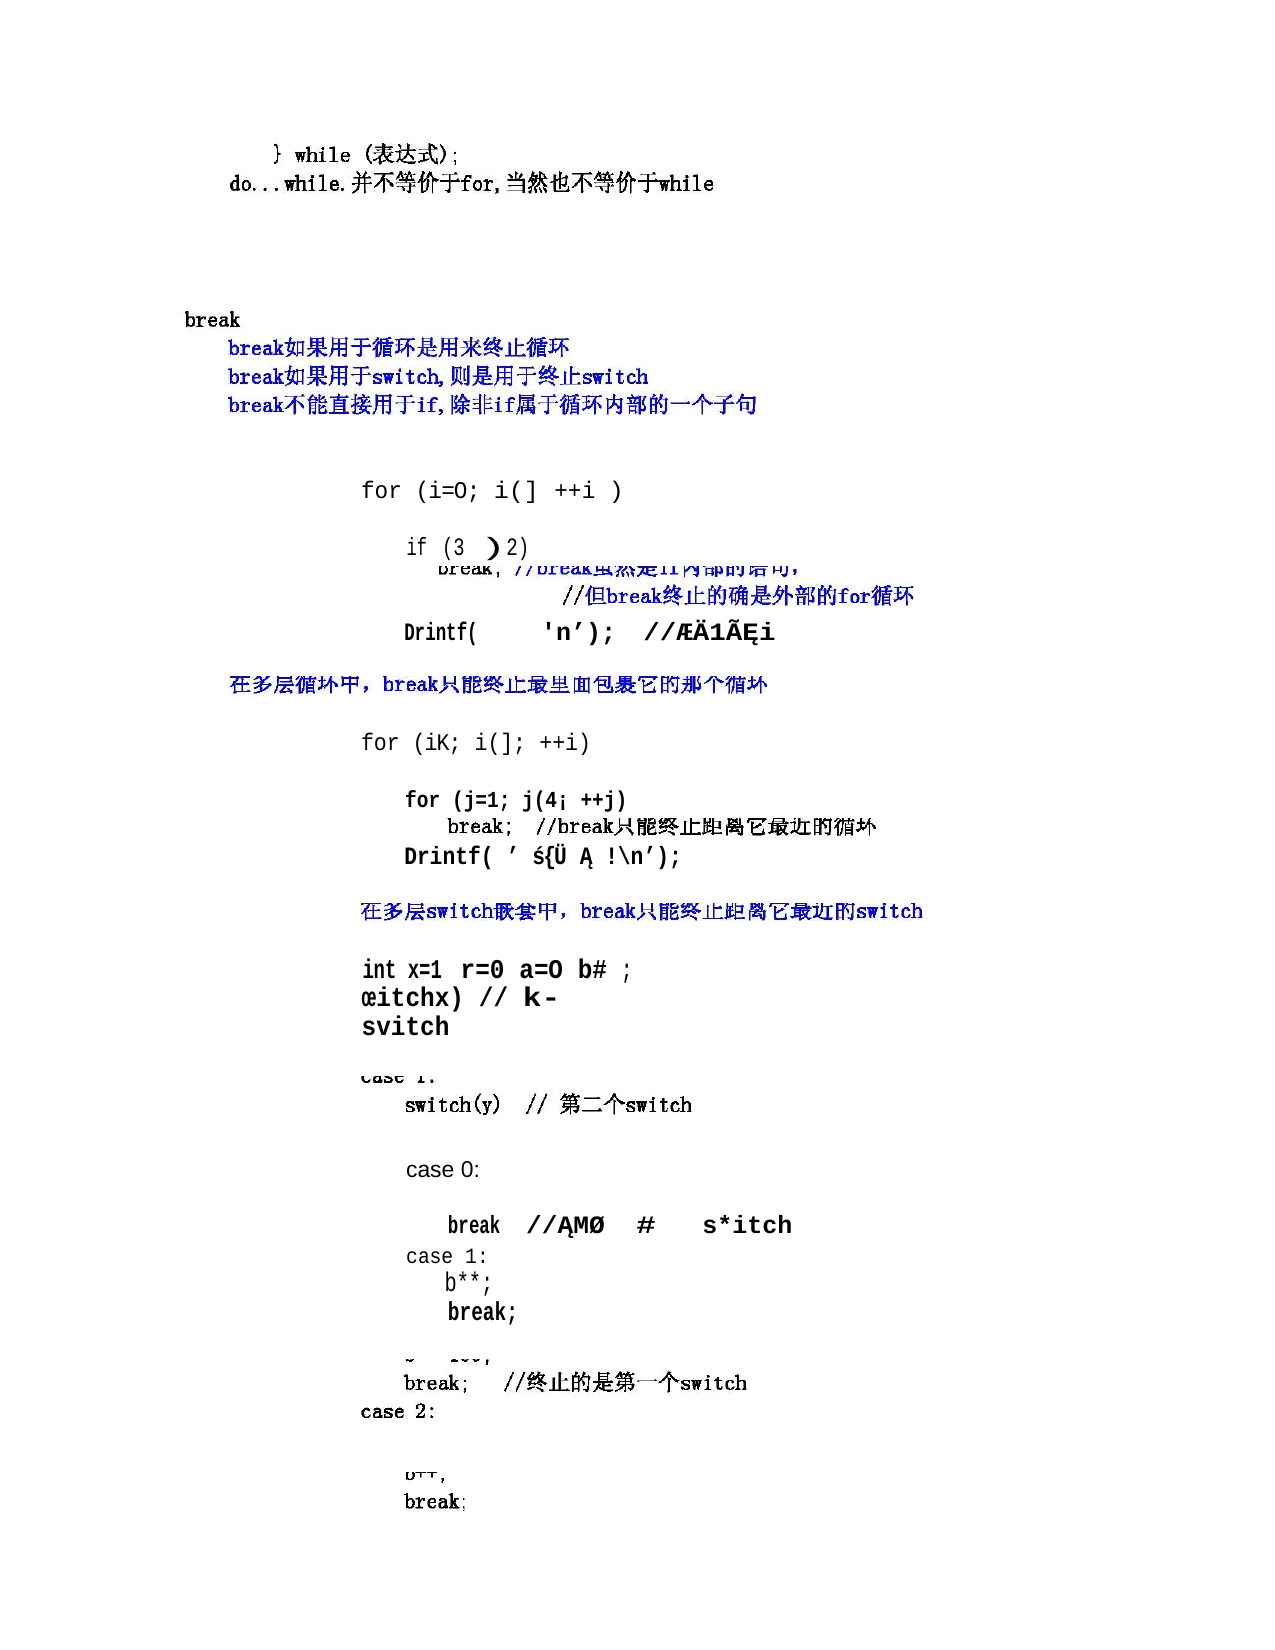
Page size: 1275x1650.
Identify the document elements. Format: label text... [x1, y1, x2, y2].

subtitle break; [448, 1298, 1096, 1327]
picture [361, 1359, 747, 1420]
text for (iK; i(]; ++i) [361, 730, 1096, 757]
picture [360, 903, 923, 921]
picture [274, 143, 456, 165]
text Drintf( ’ ś{Ü Ą !\n’); [404, 843, 1096, 872]
picture [229, 676, 768, 694]
text case 1: [406, 1244, 1096, 1268]
text break //ĄMØ # s*itch [448, 1213, 1096, 1241]
picture [404, 1472, 465, 1511]
picture [361, 1076, 692, 1115]
text Drintf( 'n’); //ÆÄ1ÃĘi [404, 620, 1096, 648]
text for (j=1; j(4¡ ++j) [405, 788, 1096, 814]
text int x=1 r=0 a=O b# ; œitchx) // k- svitch [361, 956, 636, 1041]
picture [230, 171, 713, 194]
picture [437, 566, 914, 606]
text case 0: [406, 1156, 1096, 1182]
picture [141, 307, 756, 415]
text for (i=O; i(] ++i ) [361, 479, 1096, 506]
subtitle b**; [442, 1268, 495, 1298]
picture [447, 818, 876, 836]
text if (3 )2) [406, 534, 1096, 563]
